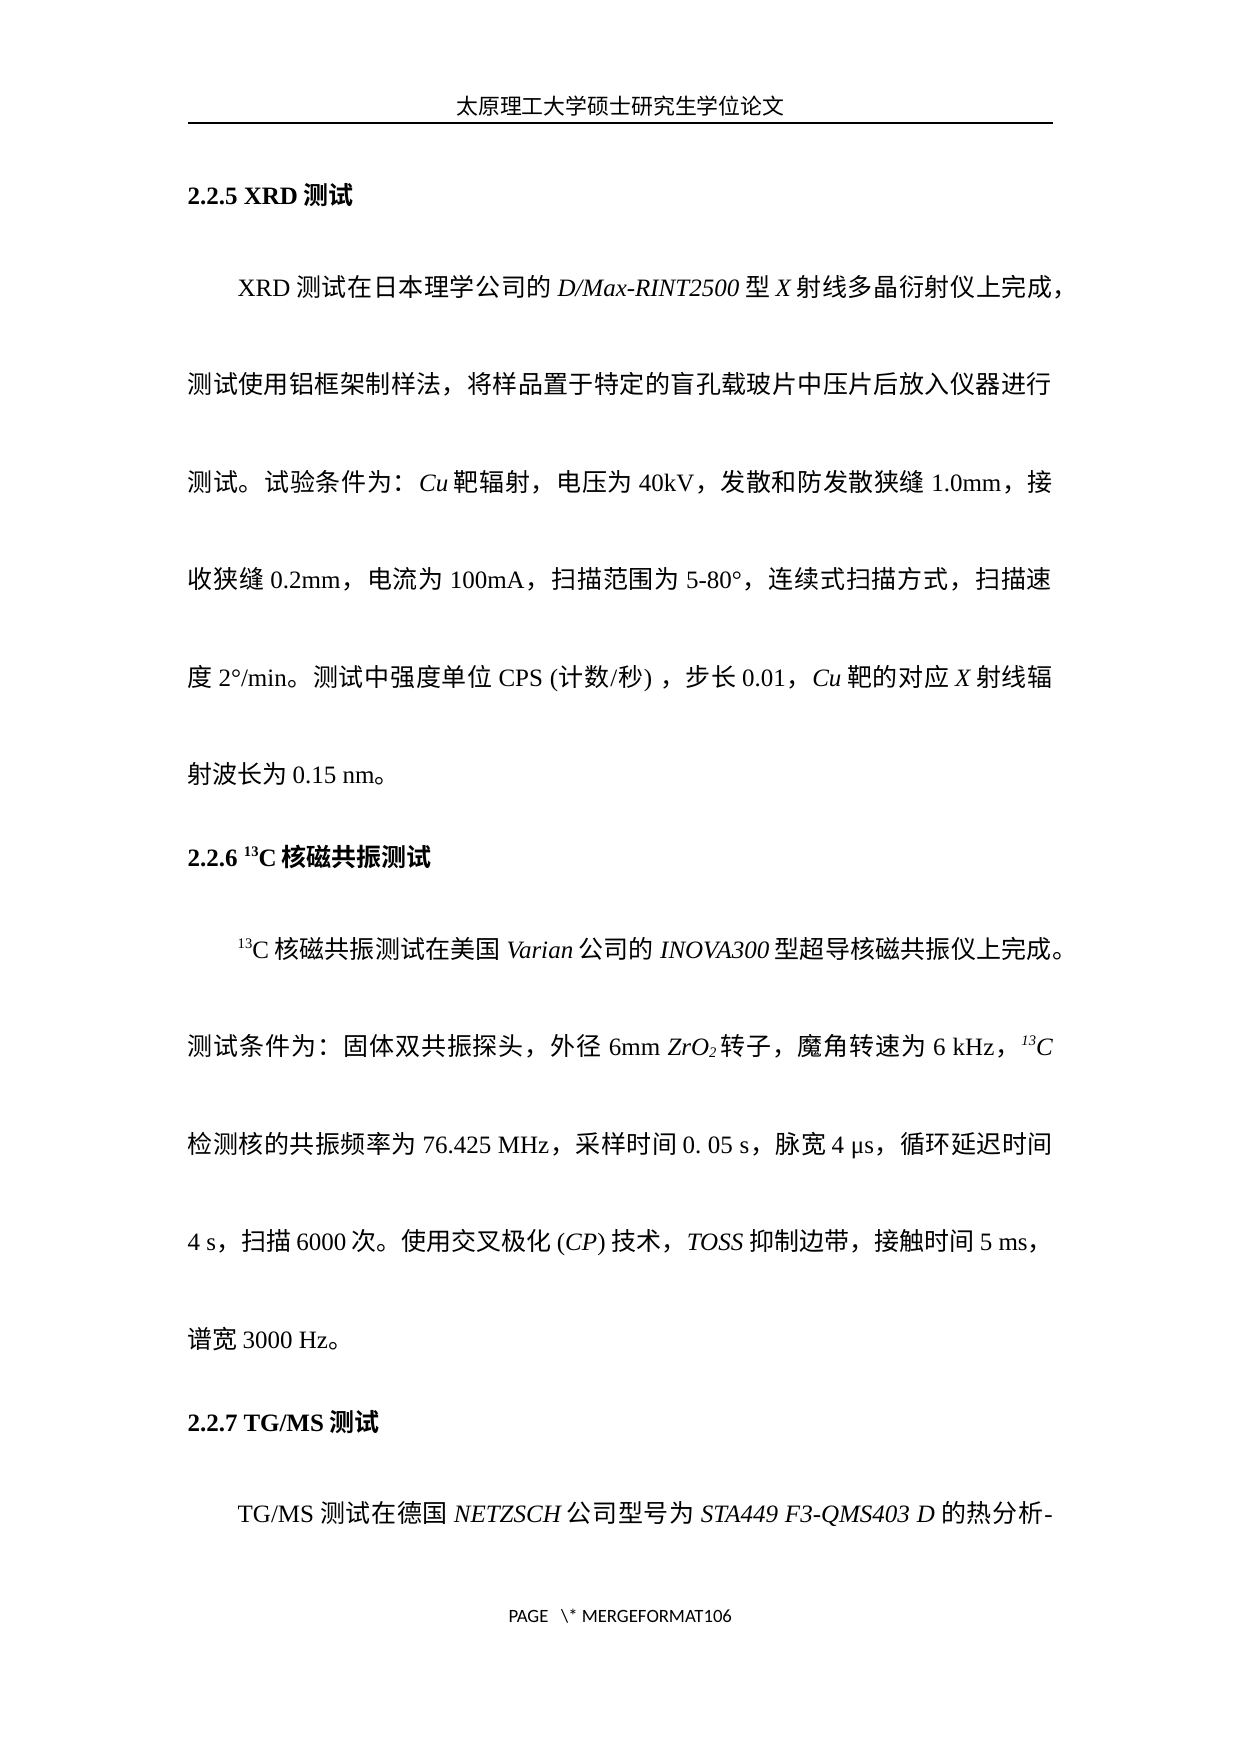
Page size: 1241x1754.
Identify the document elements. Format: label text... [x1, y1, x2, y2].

text XRD测试在日本理学公司的D/Max-RINT2500型X射线多晶衍射仪上完成，测试使用铝框架制样法，将样品置于特定的盲孔载玻片中压片后放入仪器进行测试。试验条件为：Cu靶辐射，电压为40kV，发散和防发散狭缝1.0mm，接收狭缝0.2mm，电流为100mA，扫描范围为5-80°，连续式扫描方式，扫描速度2°/min。测试中强度单位CPS (计数/秒) ，步长0.01，Cu靶的对应X射线辐射波长为0.15 nm。 [187, 253, 1053, 805]
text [187, 1479, 1053, 1544]
text 2.2.7 TG/MS测试 [187, 1388, 1053, 1453]
text 13C核磁共振测试在美国Varian公司的 INOVA300型超导核磁共振仪上完成。测试条件为：固体双共振探头，外径6mm ZrO2转子，魔角转速为6 kHz，13C检测核的共振频率为76.425 MHz，采样时间0. 05 s，脉宽4 μs，循环延迟时间4 s，扫描6000次。使用交叉极化 (CP) 技术，TOSS 抑制边带，接触时间5 ms，谱宽3000 Hz。 [187, 915, 1053, 1370]
text 2.2.6 13C核磁共振测试 [187, 823, 1053, 888]
text 2.2.5 XRD测试 [187, 161, 1053, 226]
